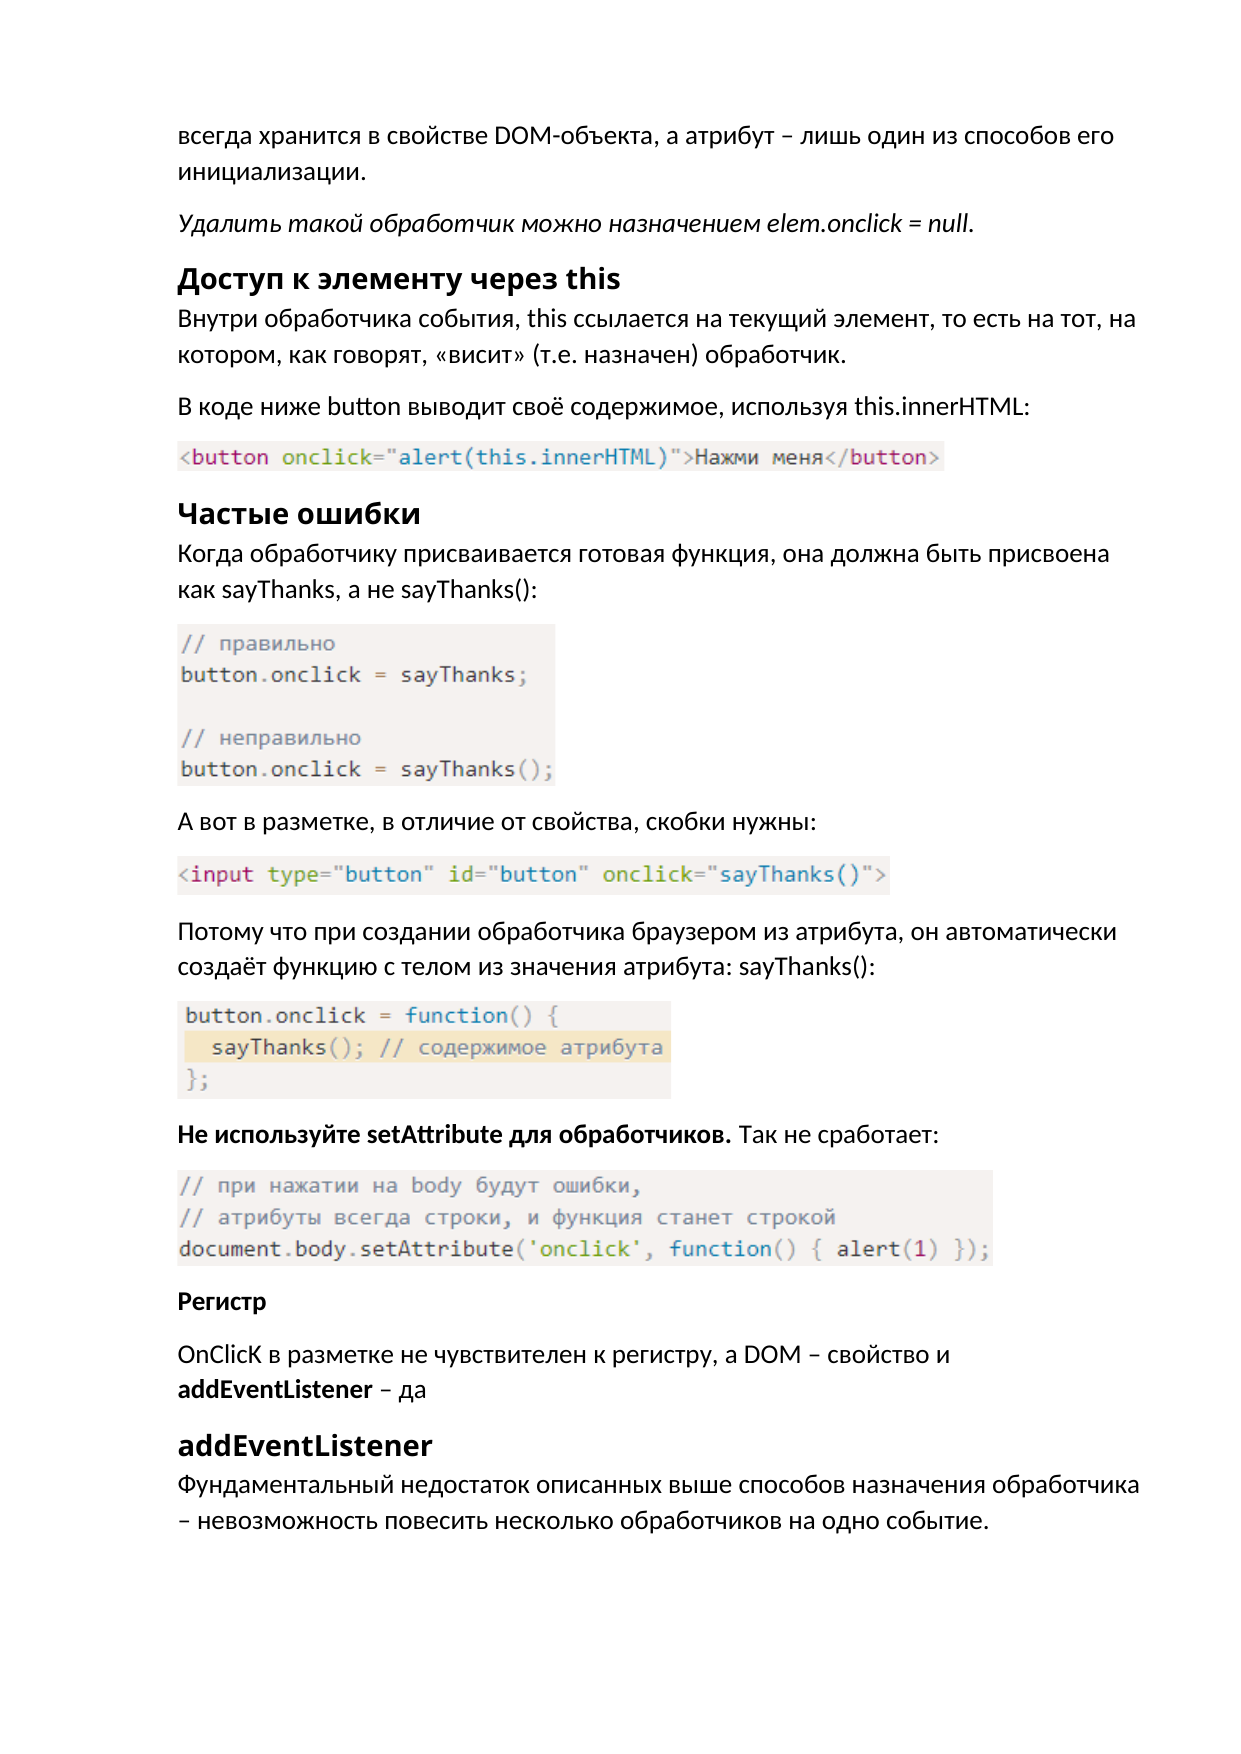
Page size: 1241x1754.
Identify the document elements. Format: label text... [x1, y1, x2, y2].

text Когда обработчику присваивается готовая функция, она должна быть присвоена как sayThanks, а не sayThanks(): [177, 536, 1152, 605]
text Потому что при создании обработчика браузером из атрибута, он автоматически создаёт функцию с телом из значения атрибута: sayThanks(): [177, 914, 1152, 982]
text А вот в разметке, в отличие от свойства, скобки нужны: [177, 804, 1152, 838]
picture [177, 856, 890, 895]
picture [177, 1001, 672, 1099]
text Регистр [177, 1284, 1152, 1318]
subtitle Частые ошибки [177, 494, 1152, 533]
text Фундаментальный недостаток описанных выше способов назначения обработчика – невозможность повесить несколько обработчиков на одно событие. [177, 1468, 1152, 1536]
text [177, 118, 1152, 187]
picture [177, 1170, 993, 1266]
text OnClicK в разметке не чувствителен к регистру, а DOM – свойство и addEventListener – да [177, 1337, 1152, 1406]
text Внутри обработчика события, this ссылается на текущий элемент, то есть на тот, на котором, как говорят, «висит» (т.е. назначен) обработчик. [177, 301, 1152, 370]
text Удалить такой обработчик можно назначением elem.onclick = null. [177, 206, 1152, 239]
text Не используйте setAttribute для обработчиков. Так не сработает: [177, 1118, 1152, 1151]
subtitle addEventListener [177, 1425, 1152, 1464]
subtitle Доступ к элементу через this [177, 258, 1152, 298]
text В коде ниже button выводит своё содержимое, используя this.innerHTML: [177, 389, 1152, 422]
picture [177, 441, 945, 471]
picture [177, 624, 556, 786]
